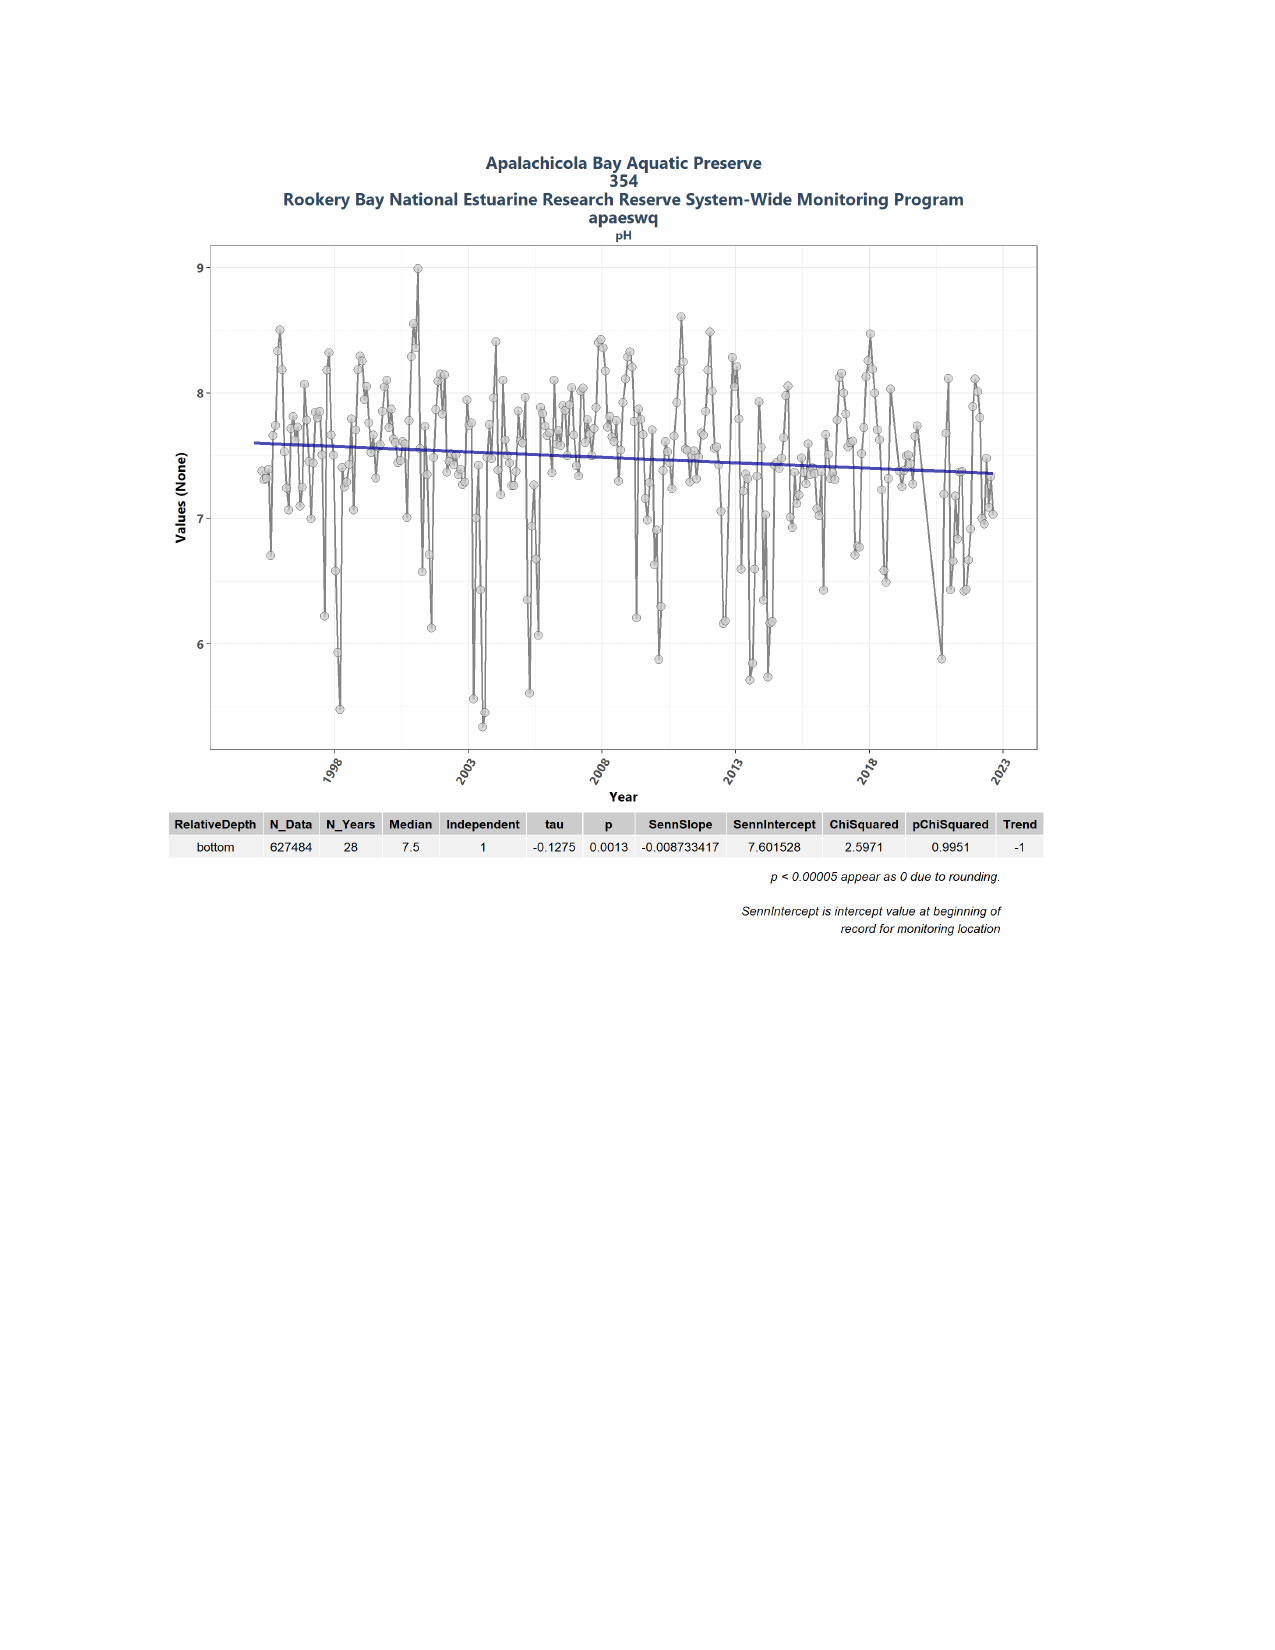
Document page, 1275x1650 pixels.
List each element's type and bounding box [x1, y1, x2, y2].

picture [168, 150, 1044, 938]
